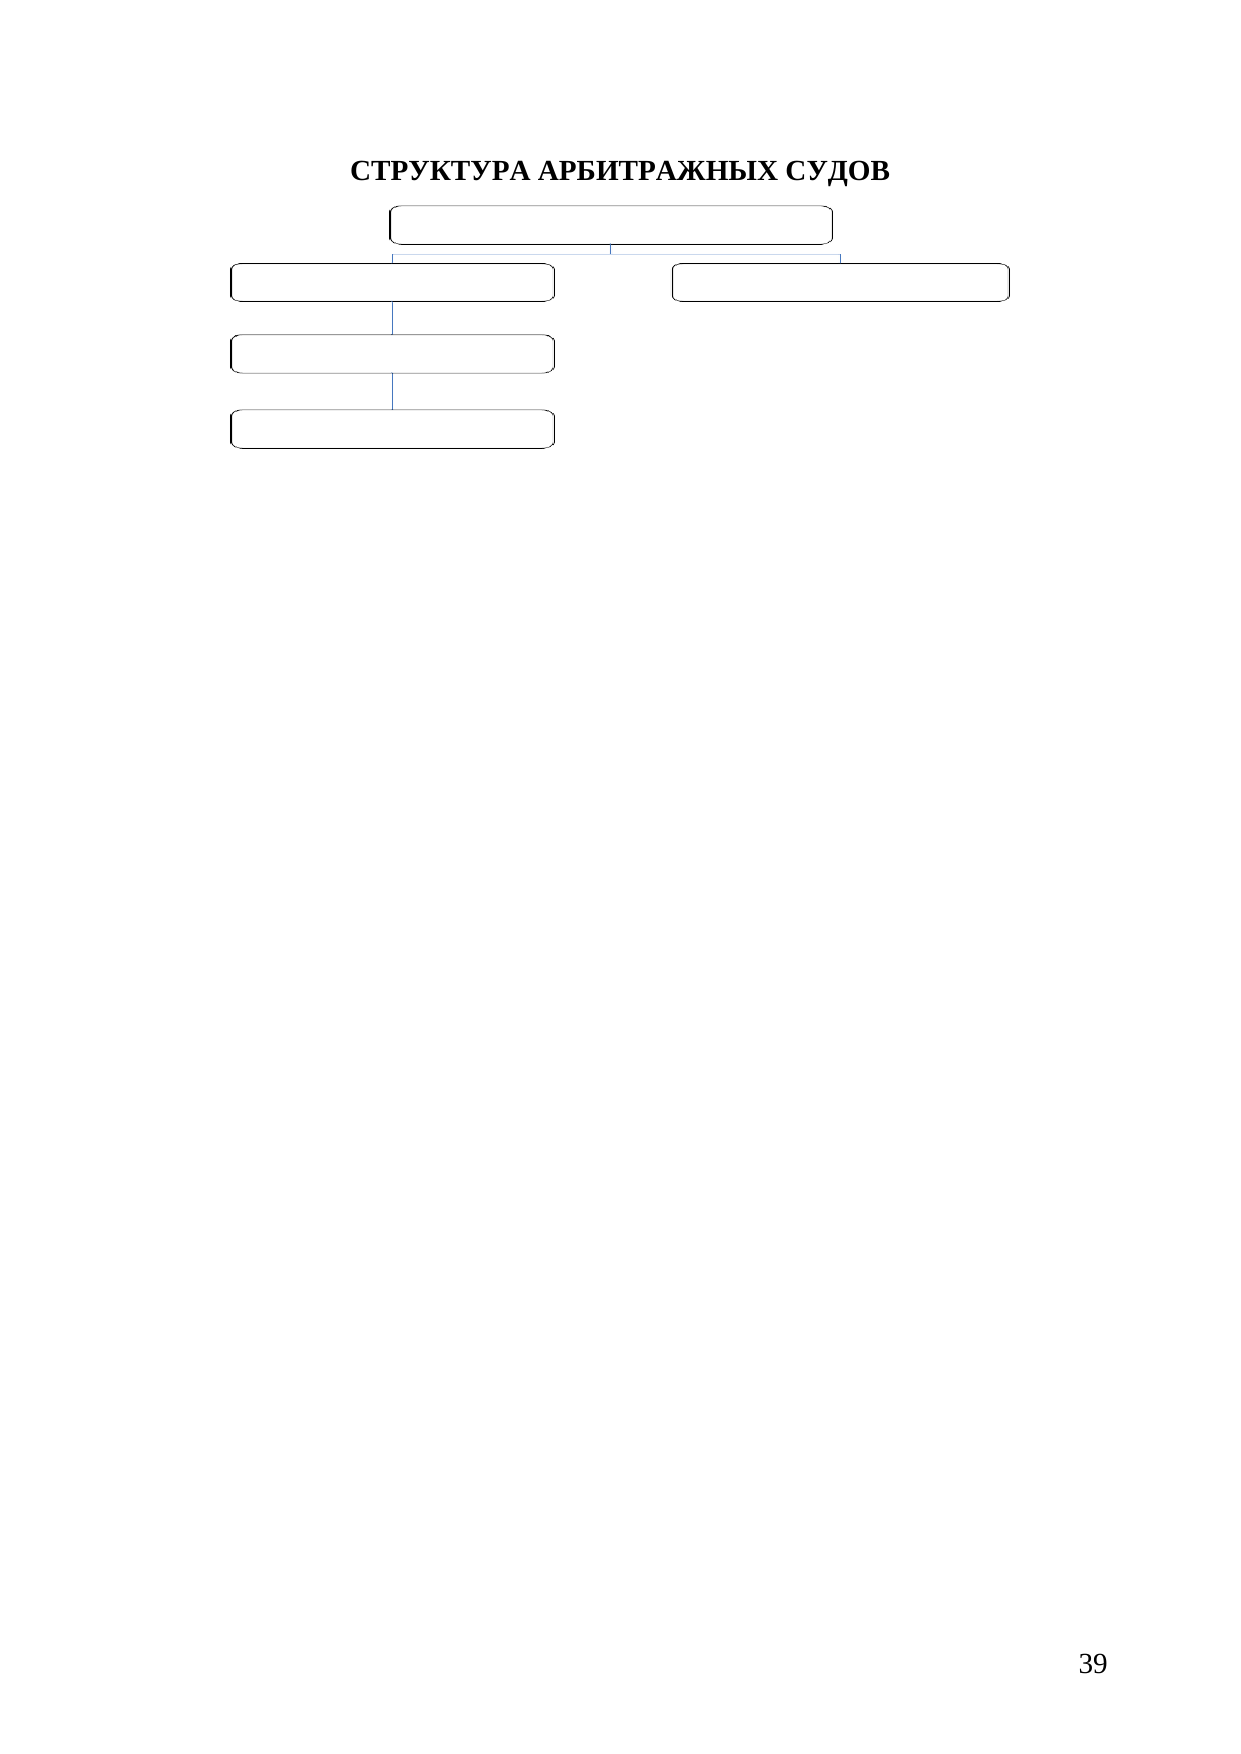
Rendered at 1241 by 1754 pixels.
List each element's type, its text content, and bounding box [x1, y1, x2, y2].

text СТРУКТУРА АРБИТРАЖНЫХ СУДОВ [133, 153, 1107, 187]
